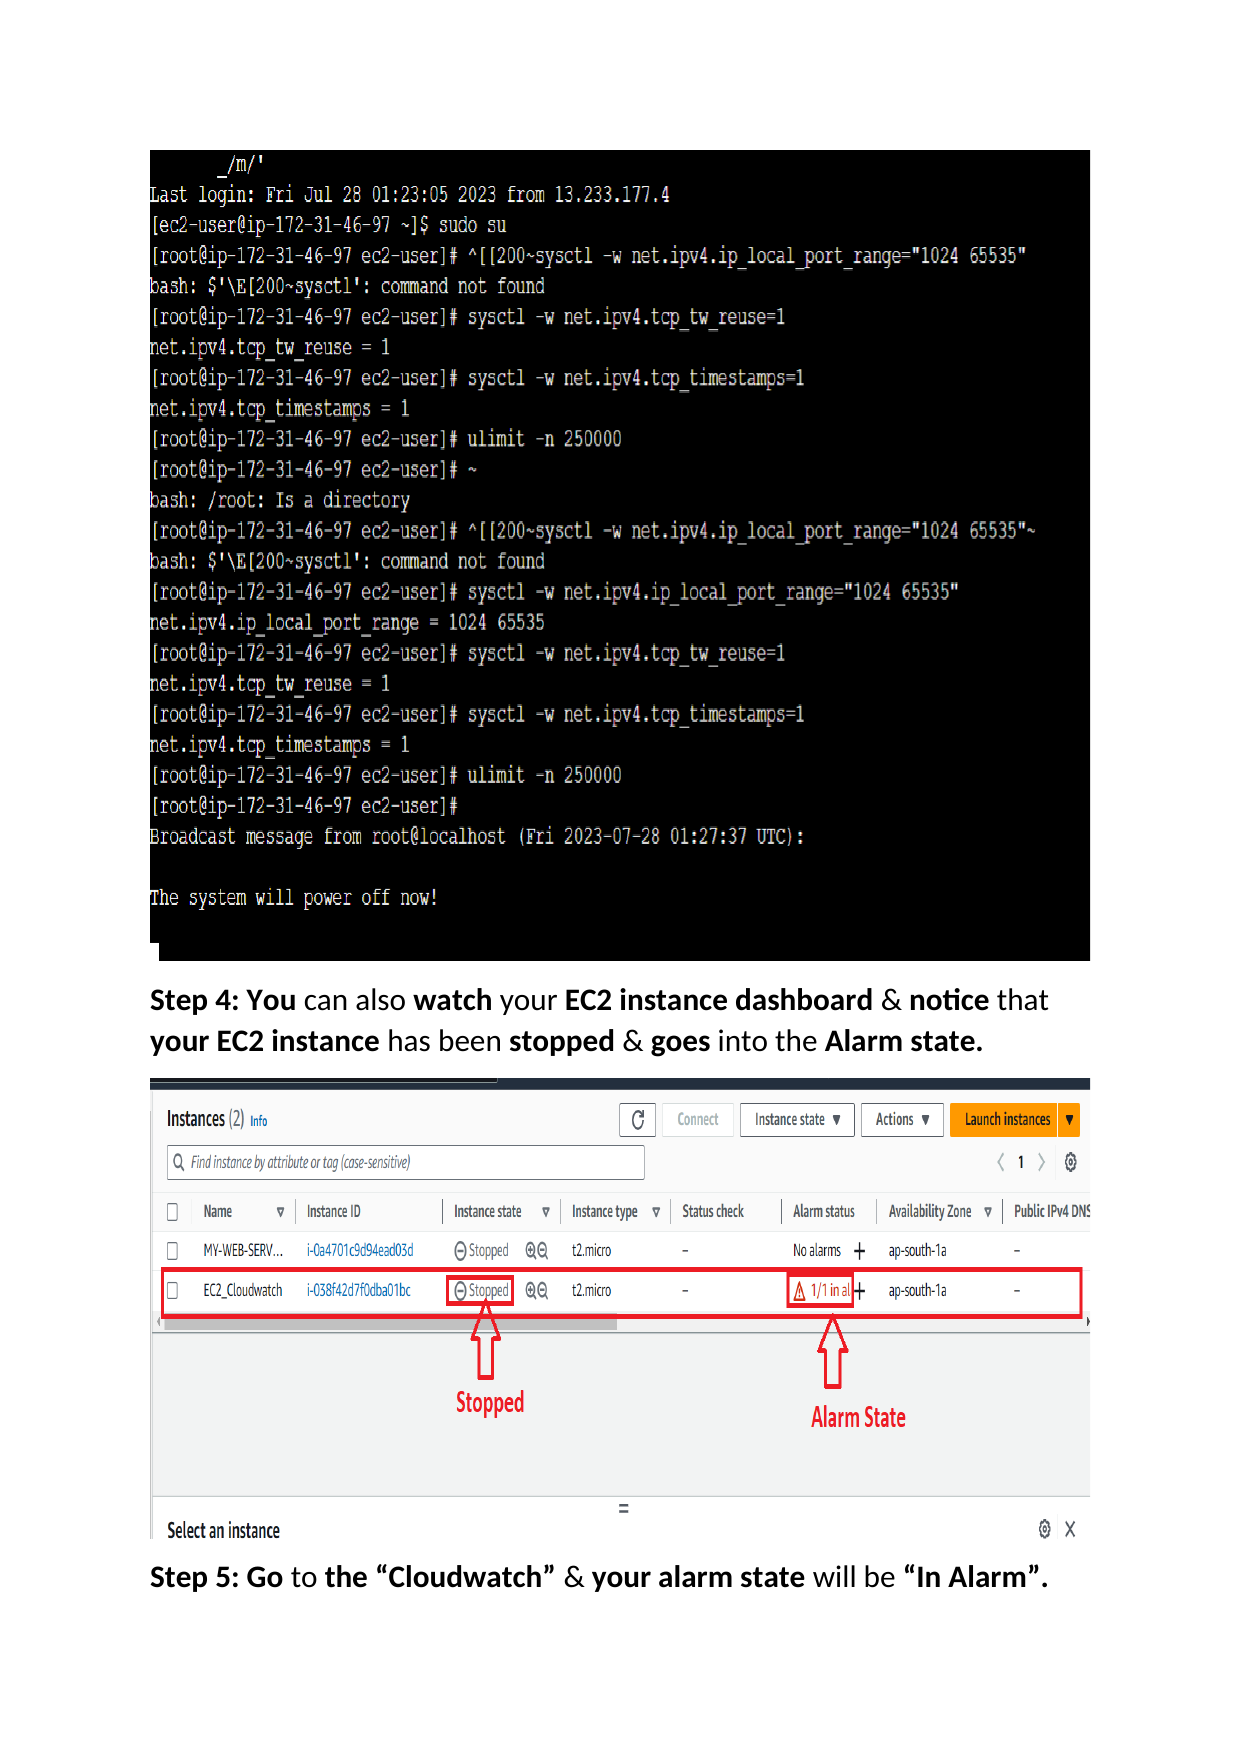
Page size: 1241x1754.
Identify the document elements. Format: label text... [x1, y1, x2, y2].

text Step 4: You can also watch your EC2 instance dashboard & notice that your EC2 instance has been stopped & goes into the Alarm state. [150, 980, 1090, 1059]
picture [150, 150, 1091, 961]
text Step 5: Go to the “Cloudwatch” & your alarm state will be “In Alarm”. [150, 1557, 1090, 1595]
picture [150, 1078, 1091, 1539]
